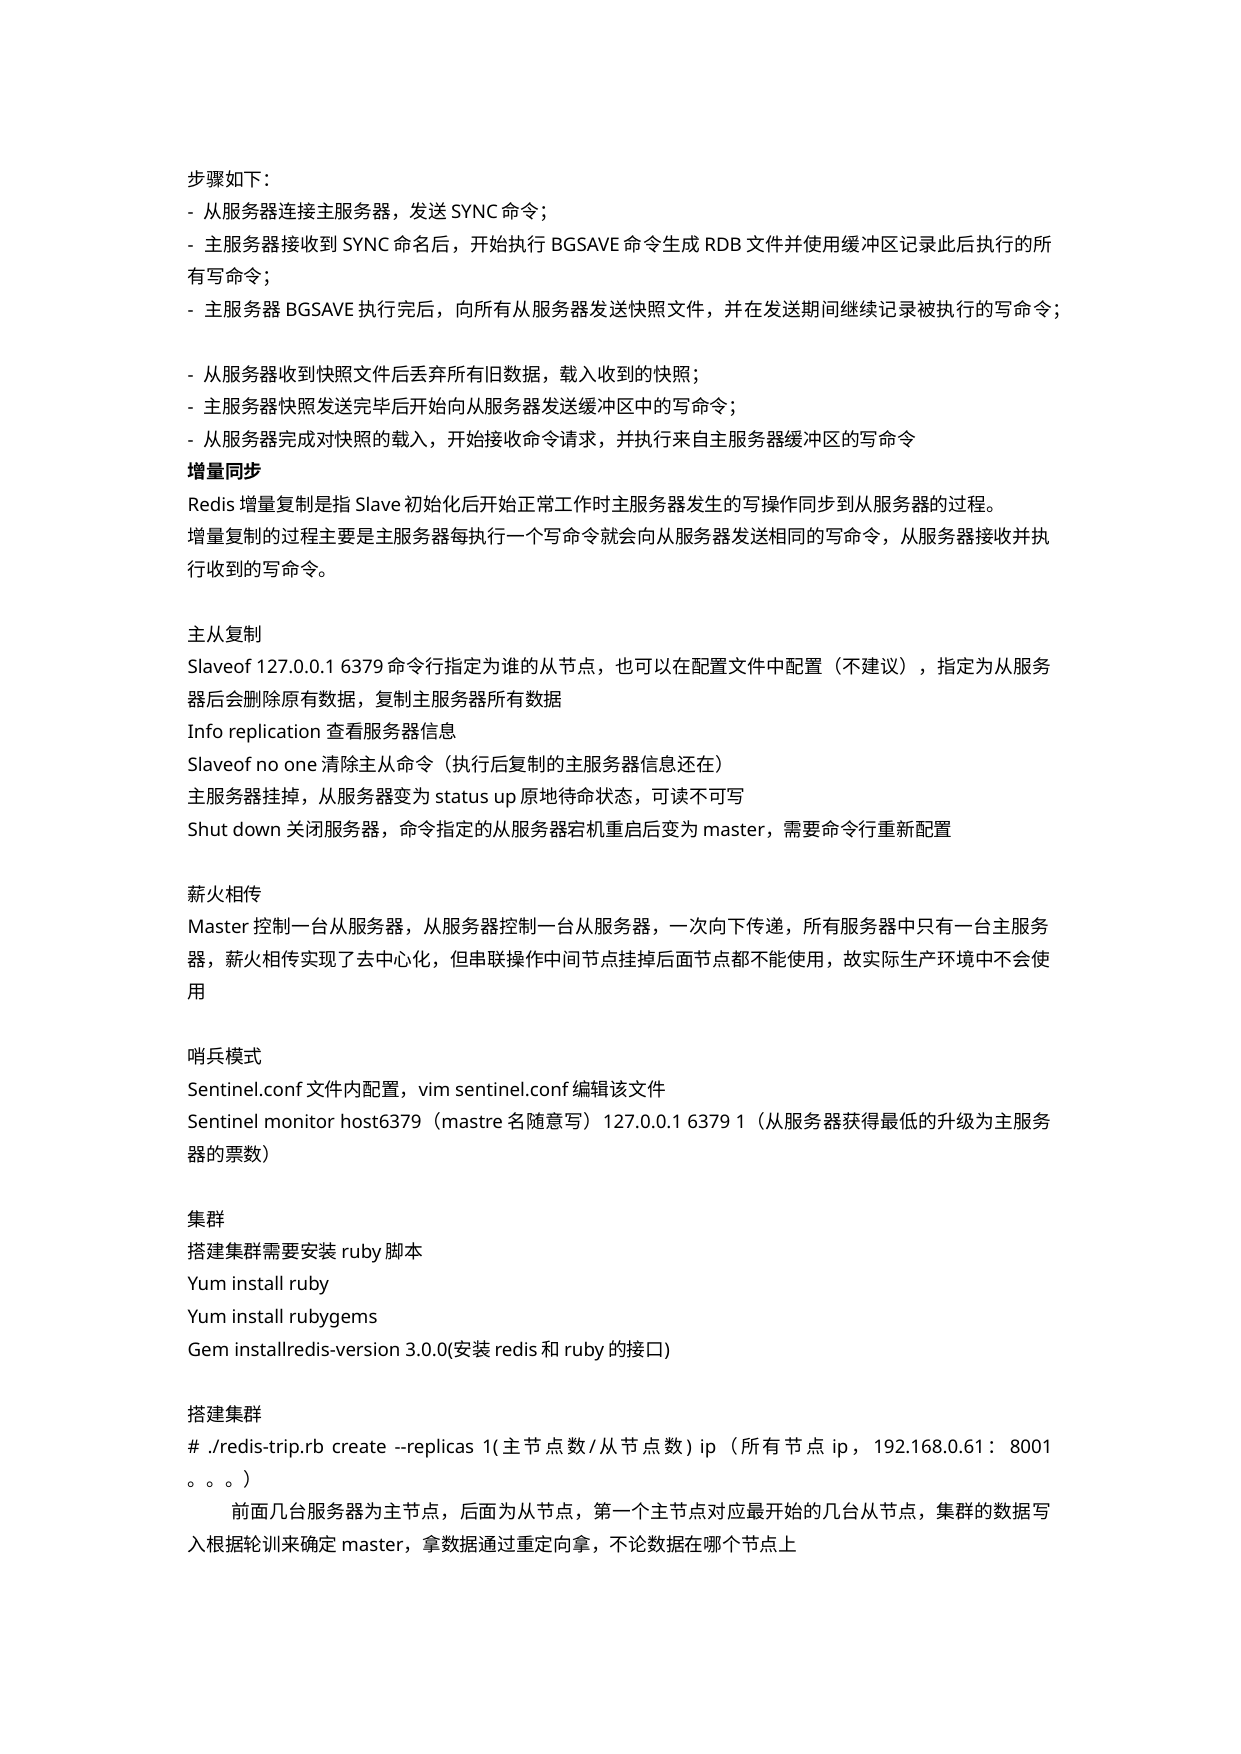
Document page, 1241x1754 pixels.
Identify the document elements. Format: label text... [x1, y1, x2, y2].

text # ./redis-trip.rb create --replicas 1(主节点数/从节点数) ip（所有节点ip，192.168.0.61：8001 。。。） [187, 1429, 1053, 1494]
text 集群 [187, 1202, 1053, 1234]
text Master控制一台从服务器，从服务器控制一台从服务器，一次向下传递，所有服务器中只有一台主服务器，薪火相传实现了去中心化，但串联操作中间节点挂掉后面节点都不能使用，故实际生产环境中不会使用 [187, 909, 1053, 1007]
text 哨兵模式 [187, 1039, 1053, 1072]
text Slaveof 127.0.0.1 6379命令行指定为谁的从节点，也可以在配置文件中配置（不建议），指定为从服务器后会删除原有数据，复制主服务器所有数据 [187, 649, 1053, 714]
text Shut down 关闭服务器，命令指定的从服务器宕机重启后变为master，需要命令行重新配置 [187, 812, 1053, 844]
text Yum install rubygems [187, 1299, 1053, 1332]
text 增量同步 Redis增量复制是指Slave初始化后开始正常工作时主服务器发生的写操作同步到从服务器的过程。 增量复制的过程主要是主服务器每执行一个写命令就会向从服务器发送相同的写命令，从服务器接收并执行收到的写命令。 [187, 454, 1053, 617]
text Yum install ruby [187, 1267, 1053, 1299]
text Sentinel monitor host6379（mastre名随意写）127.0.0.1 6379 1（从服务器获得最低的升级为主服务器的票数） [187, 1104, 1053, 1169]
text 主服务器挂掉，从服务器变为status up原地待命状态，可读不可写 [187, 779, 1053, 812]
text 薪火相传 [187, 877, 1053, 909]
text Info replication 查看服务器信息 [187, 714, 1053, 747]
text Sentinel.conf文件内配置，vim sentinel.conf编辑该文件 [187, 1072, 1053, 1104]
text 主从复制 [187, 617, 1053, 649]
text Gem installredis-version 3.0.0(安装redis和ruby的接口) [187, 1332, 1053, 1364]
text 前面几台服务器为主节点，后面为从节点，第一个主节点对应最开始的几台从节点，集群的数据写入根据轮训来确定master，拿数据通过重定向拿，不论数据在哪个节点上 [187, 1494, 1053, 1559]
text 搭建集群 [187, 1397, 1053, 1429]
text 搭建集群需要安装ruby脚本 [187, 1234, 1053, 1267]
text Slaveof no one清除主从命令（执行后复制的主服务器信息还在） [187, 747, 1053, 779]
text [187, 162, 1053, 454]
